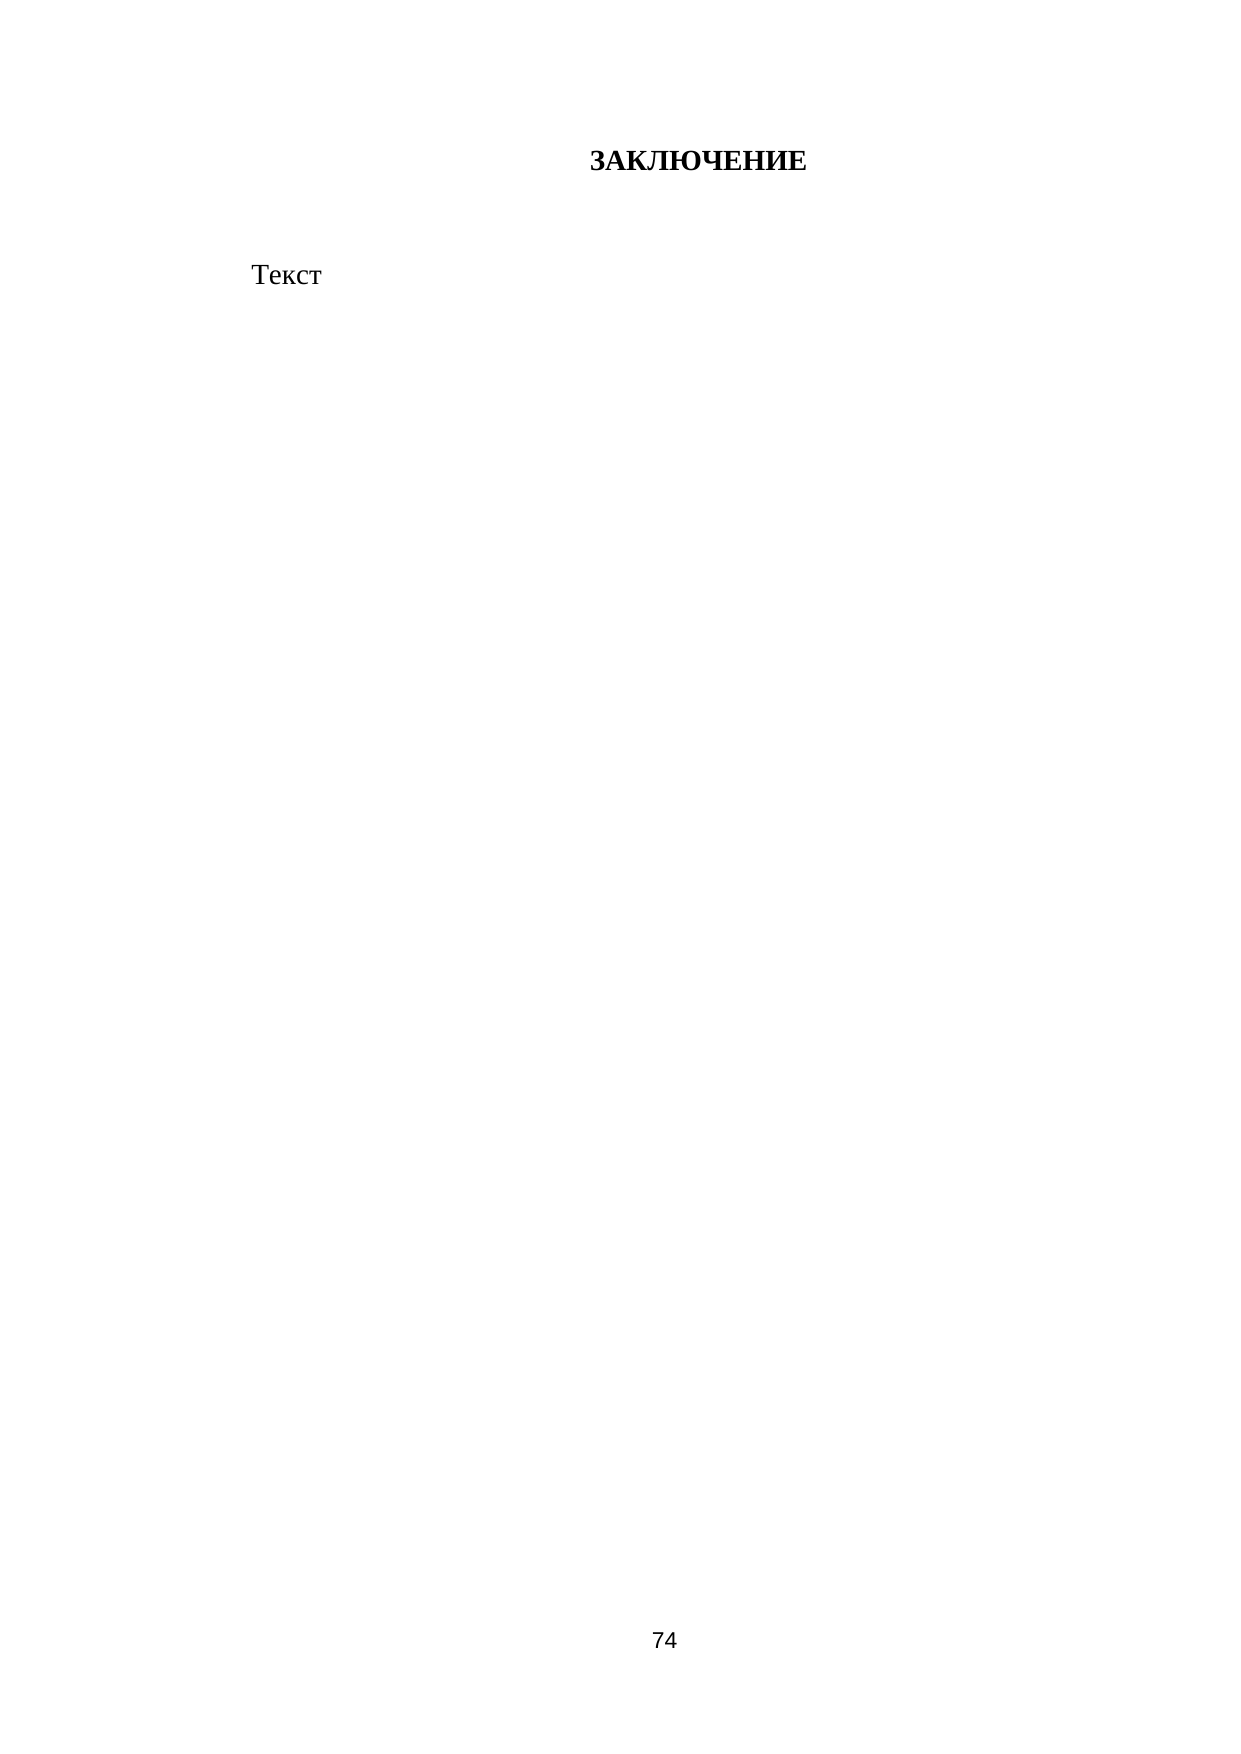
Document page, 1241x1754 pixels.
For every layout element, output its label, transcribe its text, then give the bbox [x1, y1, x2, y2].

text Текст [177, 257, 1152, 291]
subtitle Заключение [177, 143, 1152, 177]
